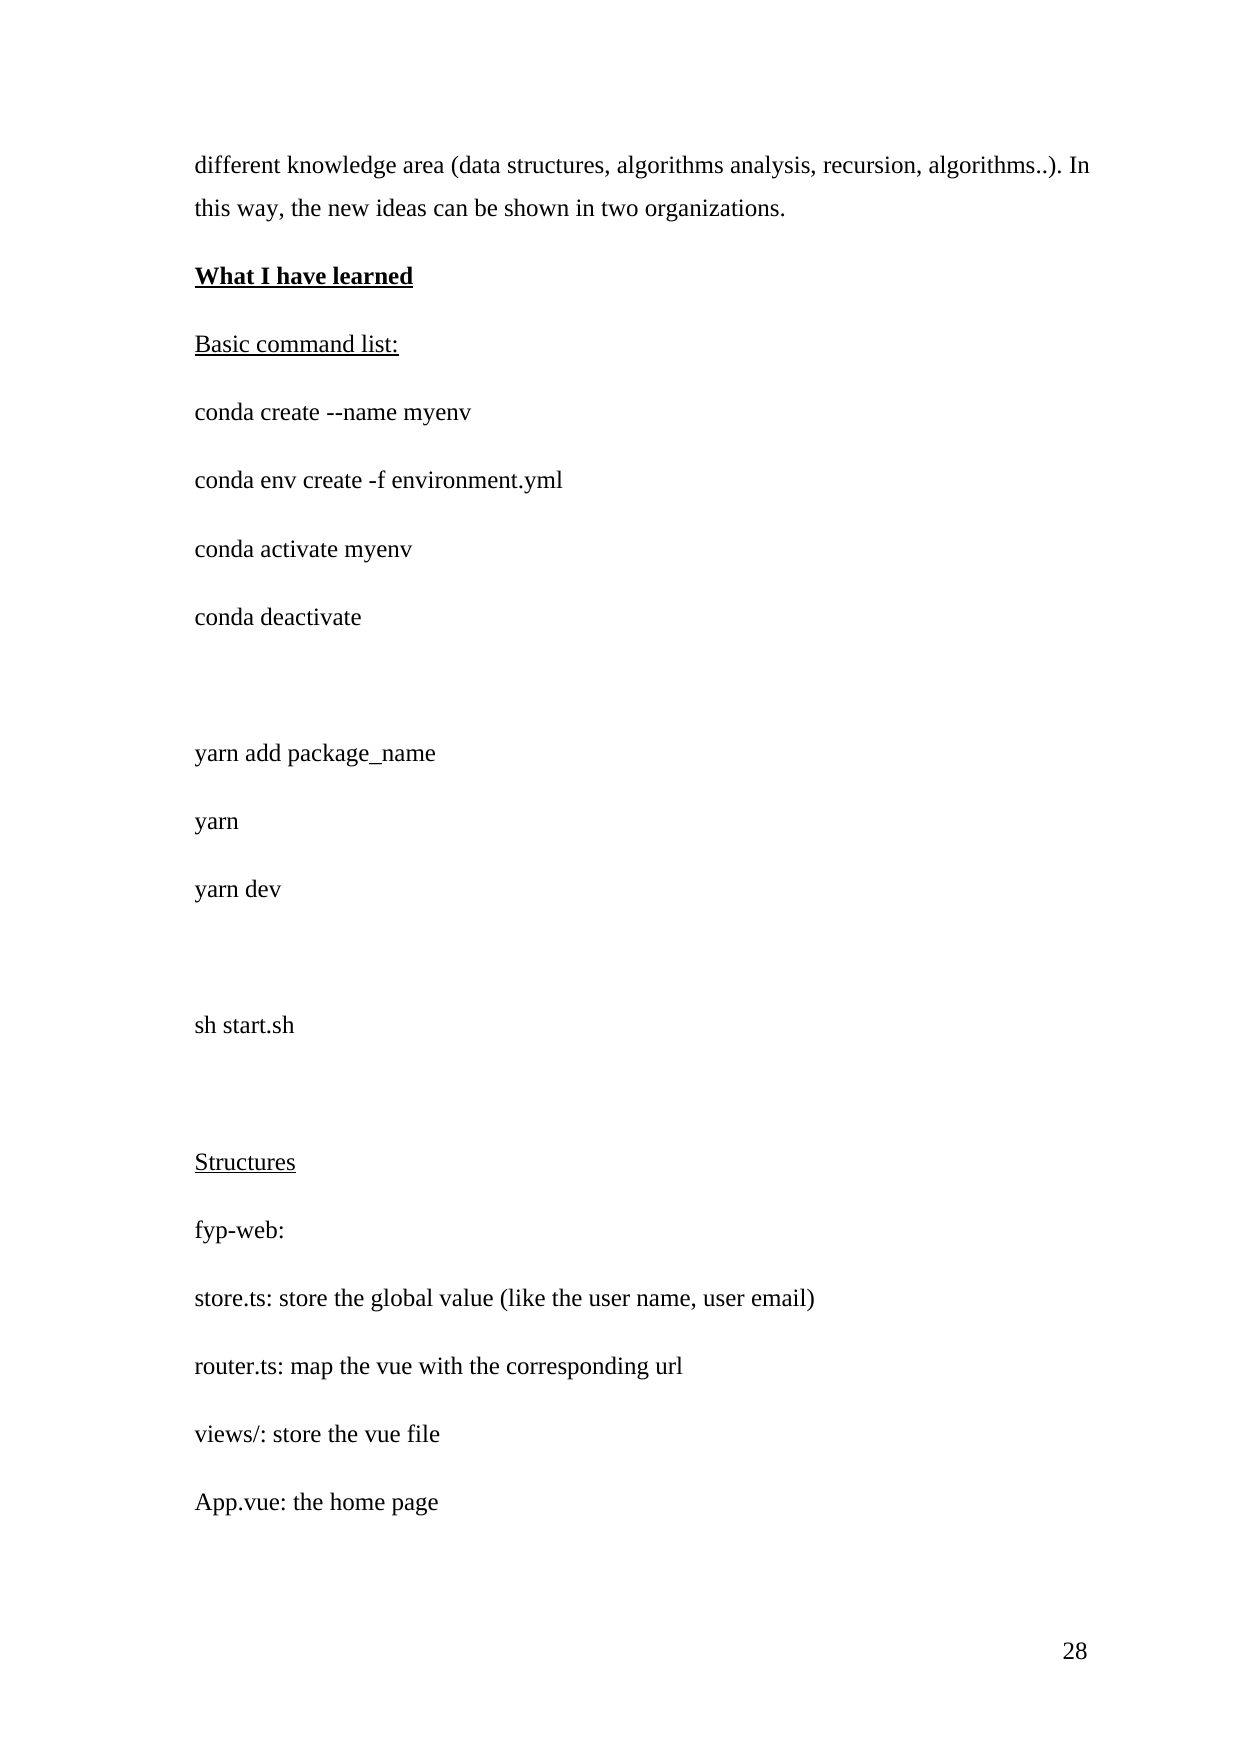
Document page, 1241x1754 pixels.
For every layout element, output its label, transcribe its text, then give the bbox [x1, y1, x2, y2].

text conda deactivate [150, 602, 1090, 631]
text App.vue: the home page [150, 1487, 1090, 1516]
text conda create --name myenv [150, 397, 1090, 426]
text yarn [150, 806, 1090, 835]
text yarn add package_name [150, 738, 1090, 767]
text Basic command list: [150, 329, 1090, 358]
text views/: store the vue file [150, 1419, 1090, 1448]
text conda env create -f environment.yml [150, 466, 1090, 494]
text fyp-web: [150, 1215, 1090, 1244]
text Structures [150, 1147, 1090, 1176]
text sh start.sh [150, 1011, 1090, 1039]
text What I have learned [150, 261, 1090, 290]
text router.ts: map the vue with the corresponding url [150, 1351, 1090, 1380]
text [194, 150, 1090, 222]
text conda activate myenv [150, 534, 1090, 562]
text yarn dev [150, 874, 1090, 903]
text store.ts: store the global value (like the user name, user email) [150, 1283, 1090, 1312]
